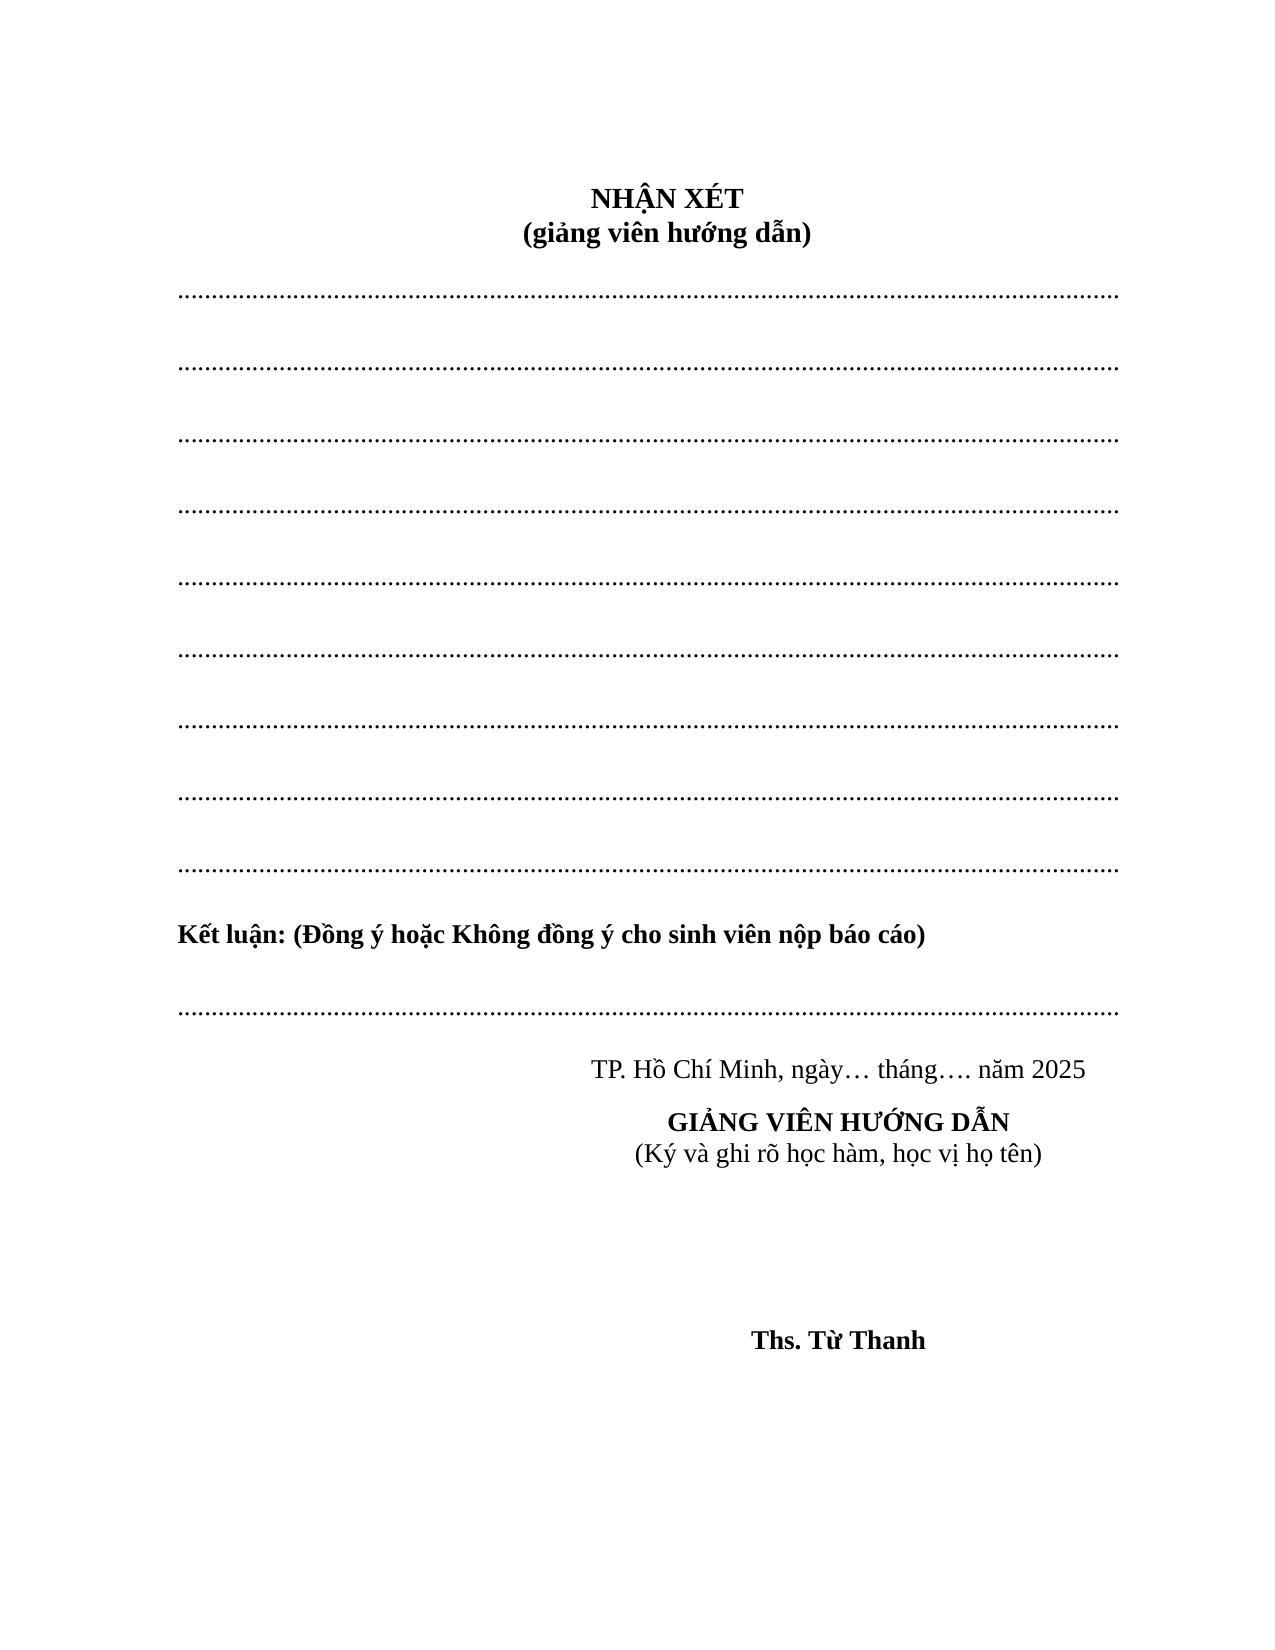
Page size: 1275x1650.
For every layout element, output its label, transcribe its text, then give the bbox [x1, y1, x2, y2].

text Kết luận: (Đồng ý hoặc Không đồng ý cho sinh viên nộp báo cáo) [177, 918, 1157, 950]
text (giảng viên hướng dẫn) [177, 215, 1157, 248]
text NHẬN XÉT [177, 181, 1157, 215]
